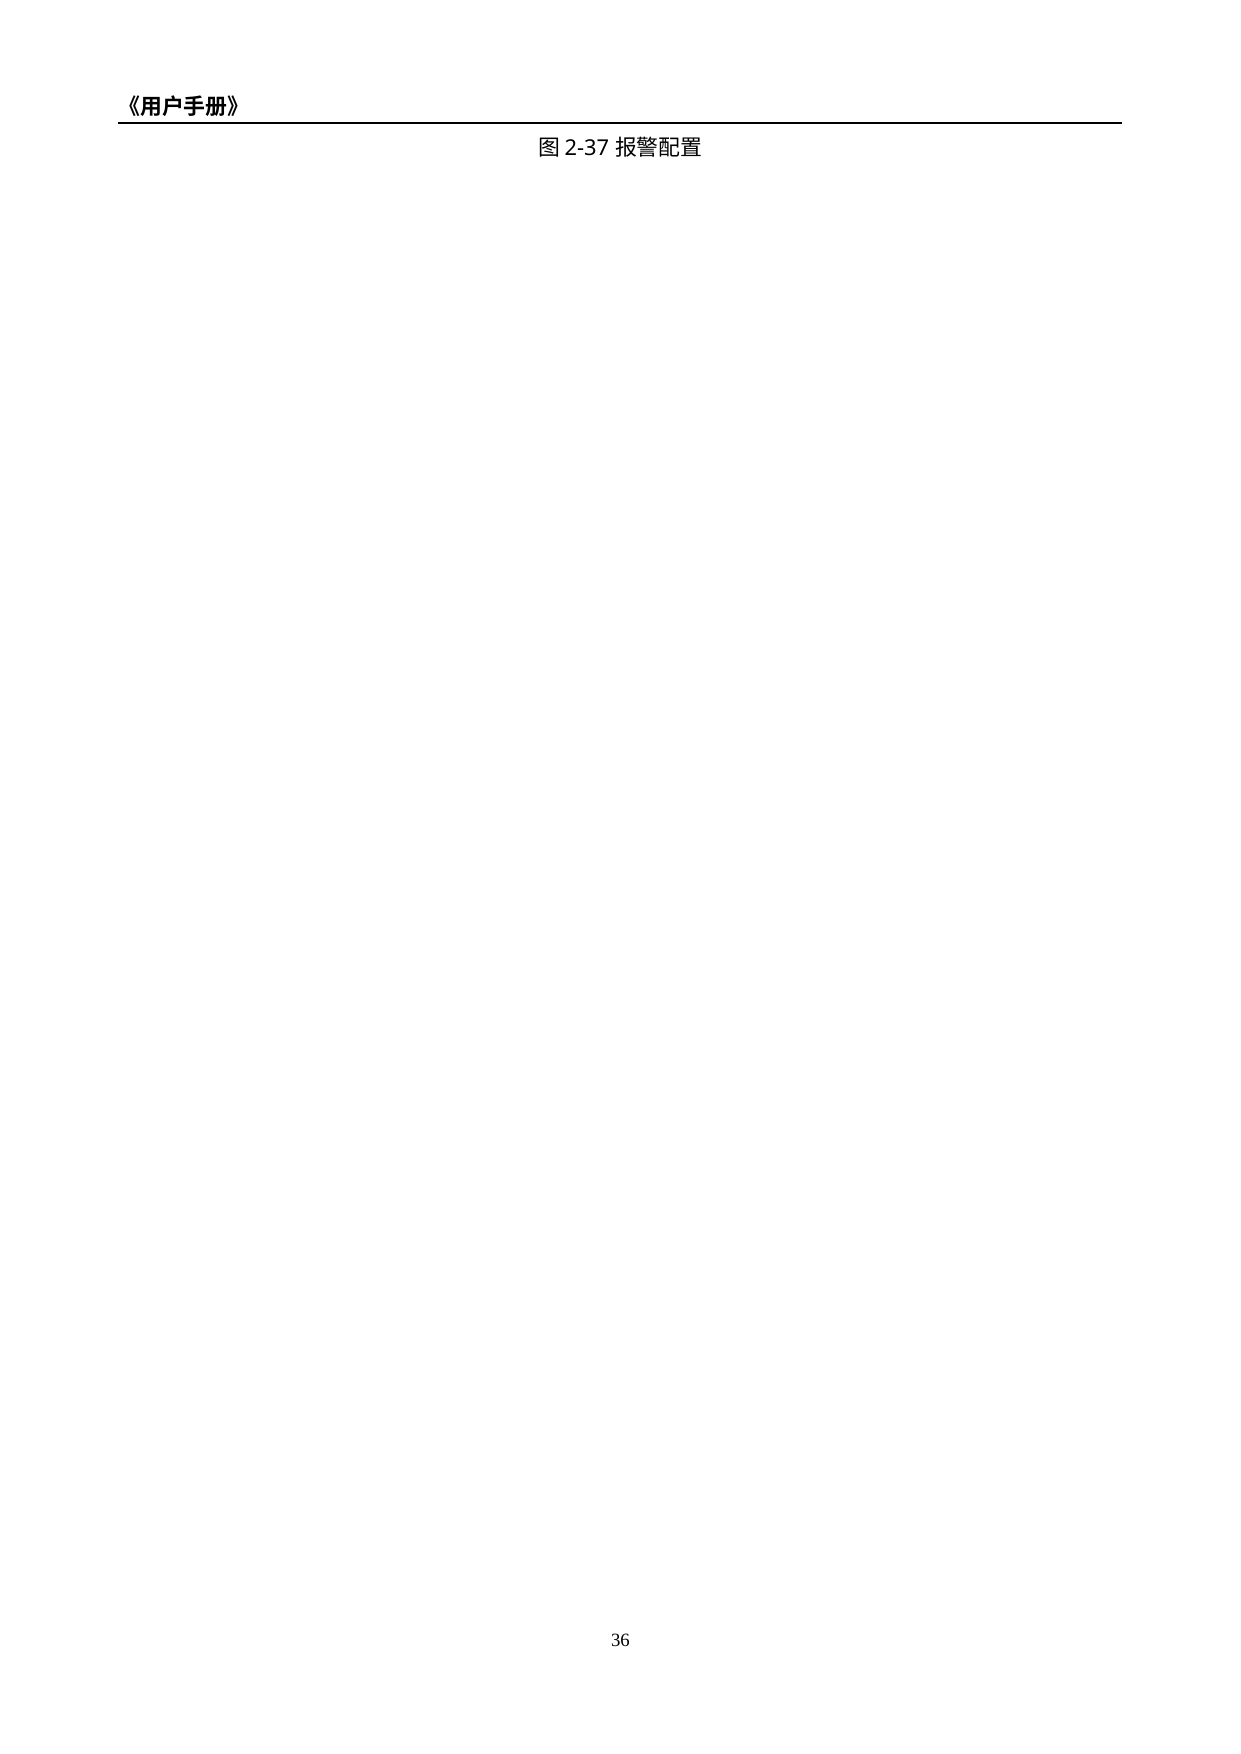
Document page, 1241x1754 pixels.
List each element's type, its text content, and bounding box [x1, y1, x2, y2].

text 图2-37 报警配置 [118, 129, 1122, 163]
